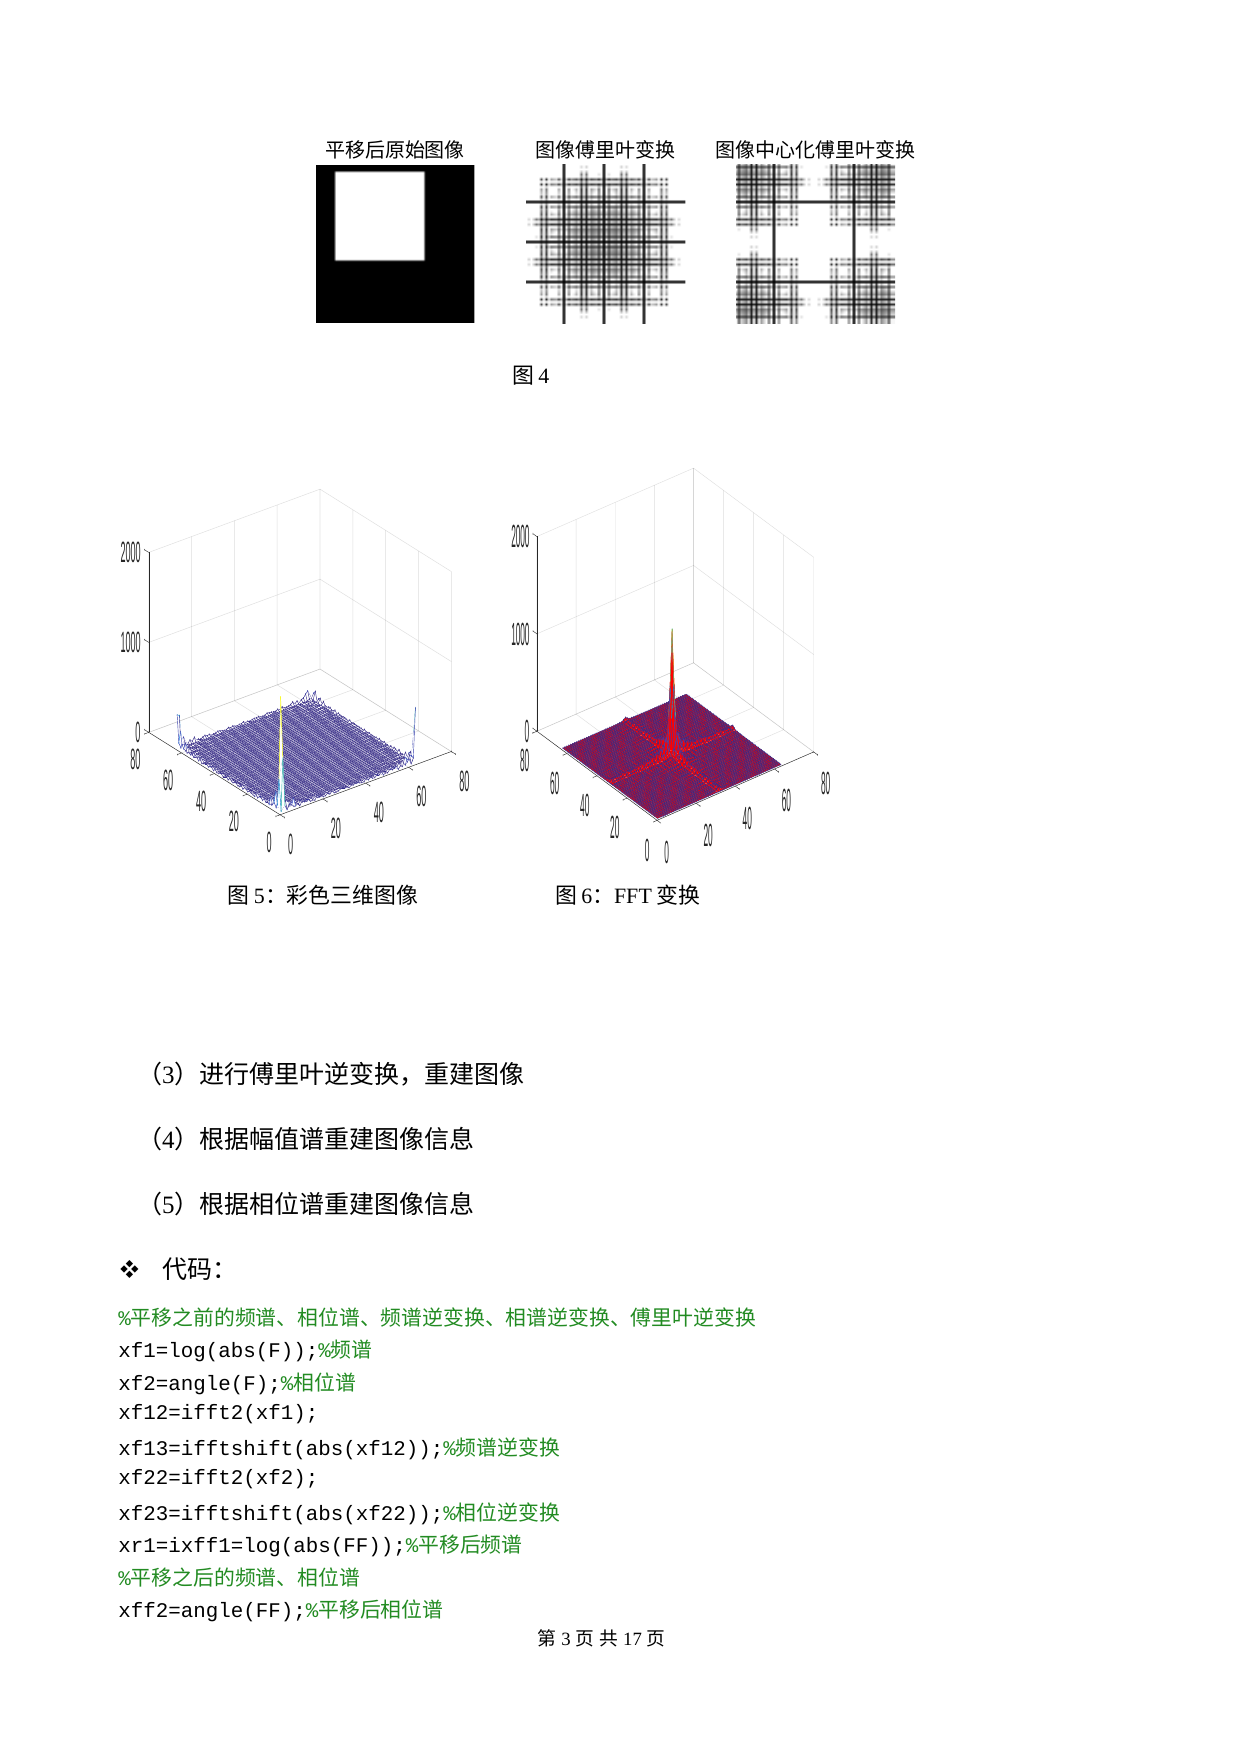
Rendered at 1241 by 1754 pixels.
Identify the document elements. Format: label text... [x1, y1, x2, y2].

text （5）根据相位谱重建图像信息 [118, 1170, 1122, 1235]
picture [277, 780, 282, 812]
list 代码： [118, 1235, 1122, 1300]
text %平移之后的频谱、相位谱 [118, 1560, 1122, 1592]
text 图5：彩色三维图像 图6：FFT变换 [118, 877, 1122, 910]
text xf22=ifft2(xf2); [118, 1462, 1122, 1495]
text 图4 [424, 357, 1122, 390]
text xf2=angle(F);%相位谱 [118, 1365, 1122, 1397]
text xff2=angle(FF);%平移后相位谱 [118, 1592, 1122, 1625]
text （4）根据幅值谱重建图像信息 [118, 1105, 1122, 1170]
text xf12=ifft2(xf1); [118, 1397, 1122, 1430]
text （3）进行傅里叶逆变换，重建图像 [118, 1040, 1122, 1105]
picture [669, 687, 674, 719]
text xf13=ifftshift(abs(xf12));%频谱逆变换 [118, 1430, 1122, 1462]
text xf1=log(abs(F));%频谱 [118, 1332, 1122, 1365]
text xr1=ixff1=log(abs(FF));%平移后频谱 [118, 1527, 1122, 1560]
text xf23=ifftshift(abs(xf22));%相位逆变换 [118, 1495, 1122, 1527]
text %平移之前的频谱、相位谱、频谱逆变换、相谱逆变换、傅里叶逆变换 [118, 1300, 1122, 1332]
